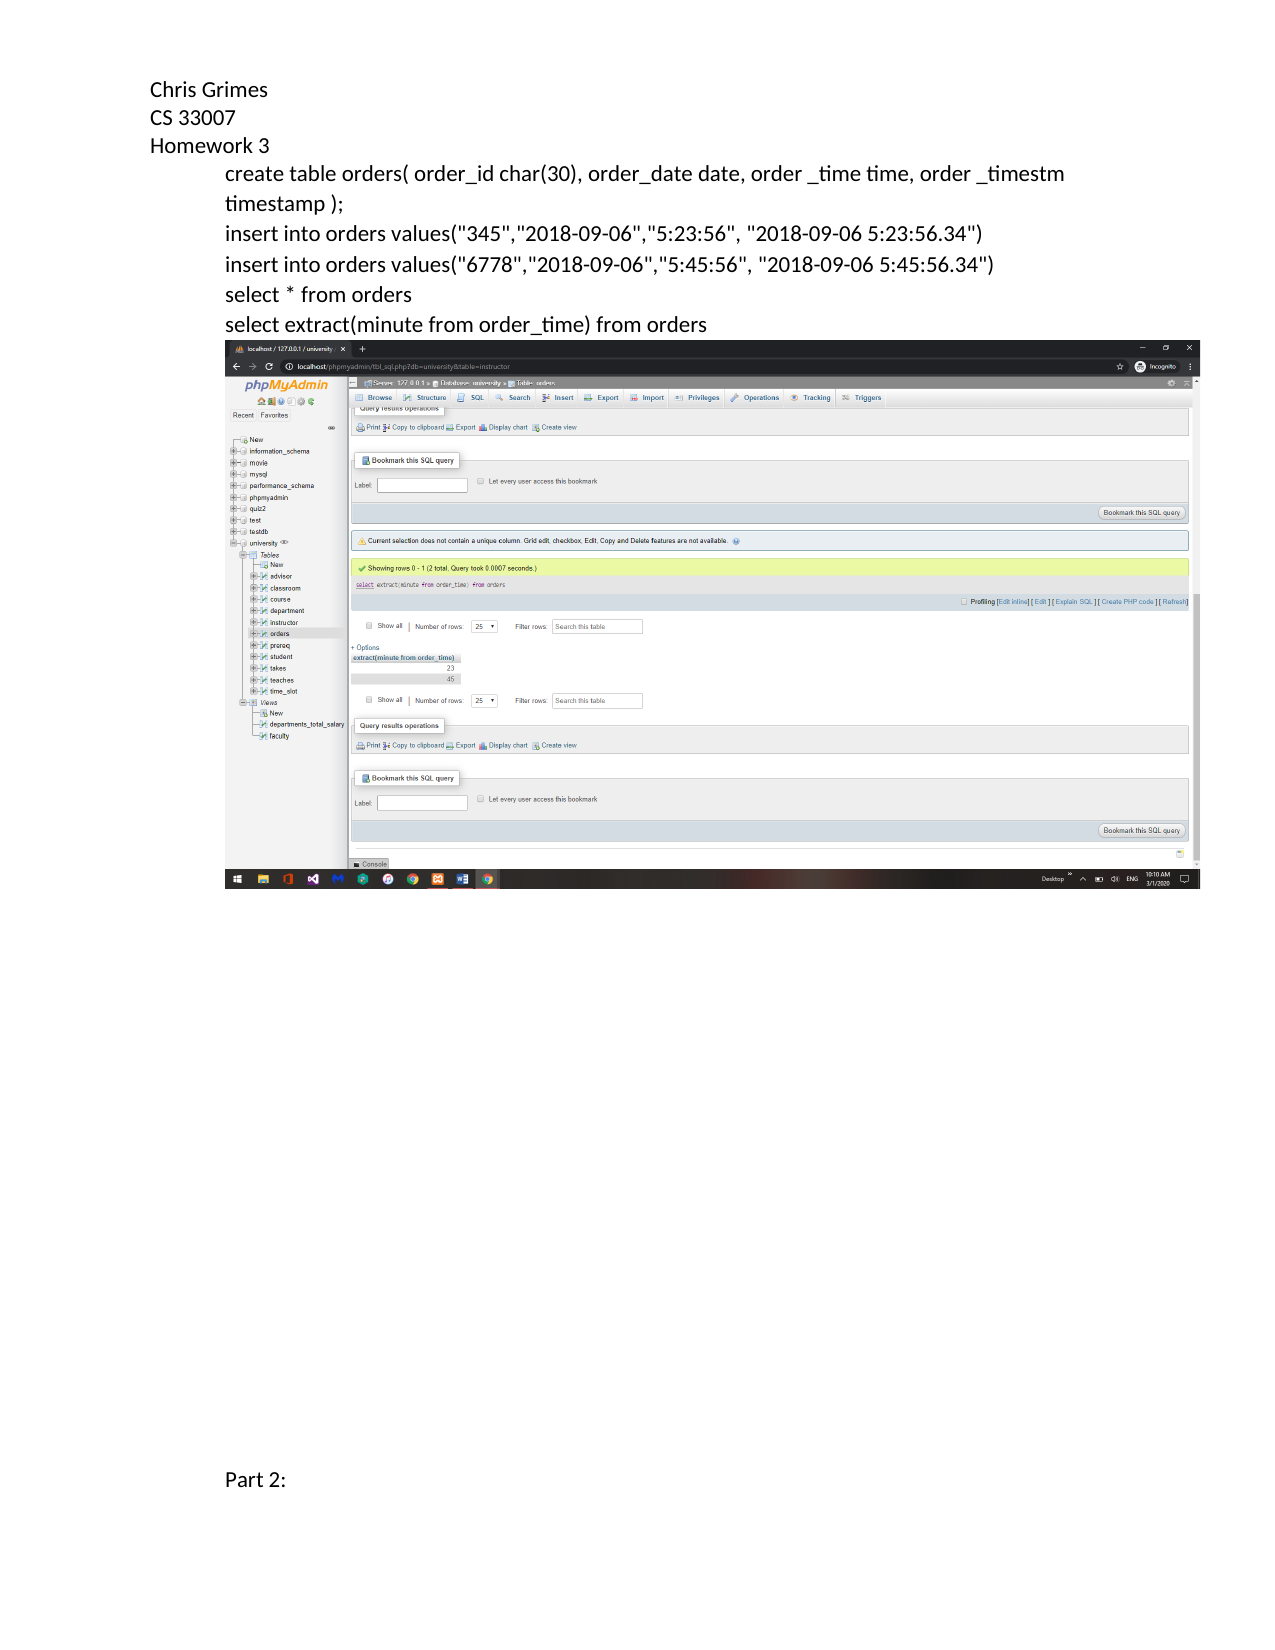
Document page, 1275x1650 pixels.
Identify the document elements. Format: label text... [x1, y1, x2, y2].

list Part 2: [225, 1465, 1125, 1493]
list insert into orders values("6778","2018-09-06","5:45:56", "2018-09-06 5:45:56.34") [225, 250, 1125, 278]
picture [225, 340, 1200, 889]
list select extract(minute from order_time) from orders [225, 310, 1125, 338]
list create table orders( order_id char(30), order_date date, order _time time, order _timestm timestamp ); [225, 159, 1125, 217]
list insert into orders values("345","2018-09-06","5:23:56", "2018-09-06 5:23:56.34") [225, 219, 1125, 247]
list select * from orders [225, 280, 1125, 308]
